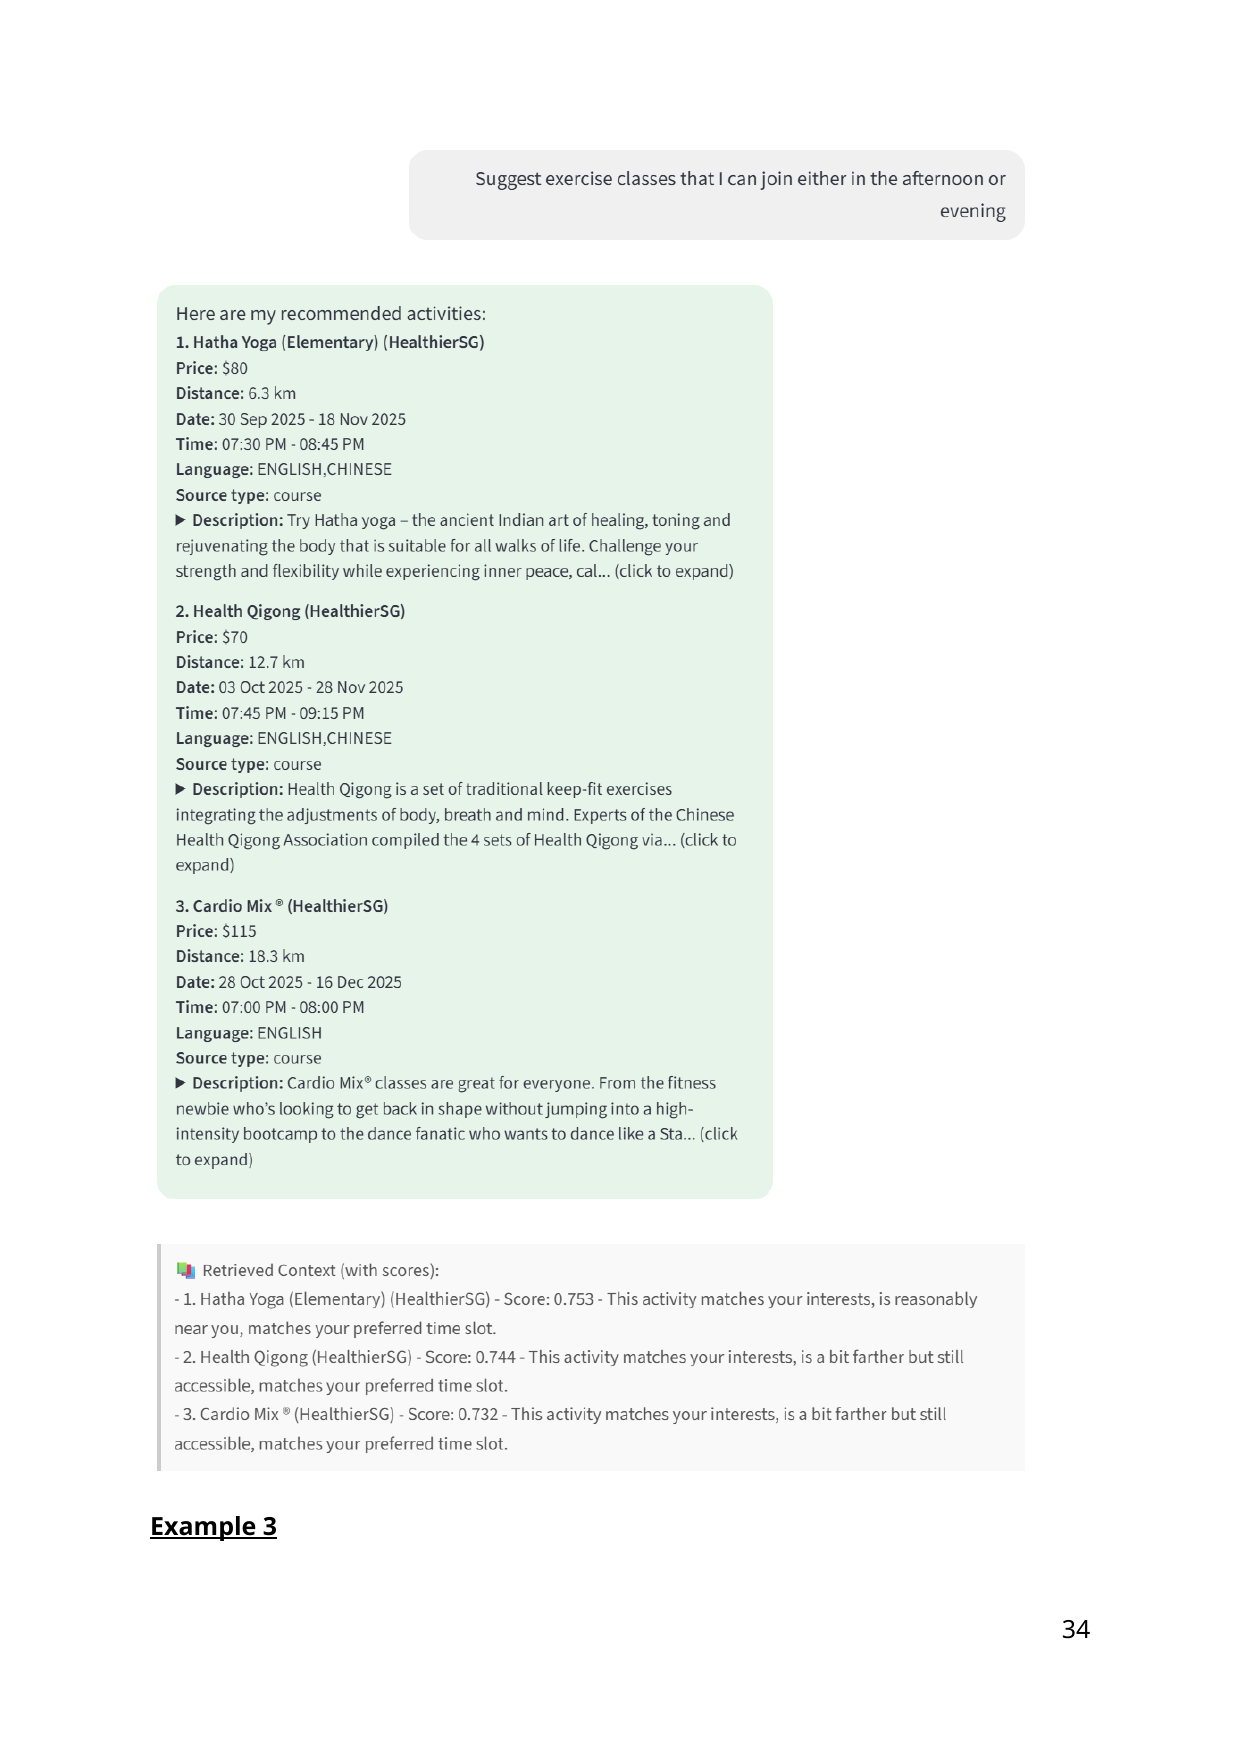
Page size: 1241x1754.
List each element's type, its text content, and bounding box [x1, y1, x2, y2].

text Example 3 [150, 1509, 1090, 1543]
picture [150, 150, 1028, 1475]
